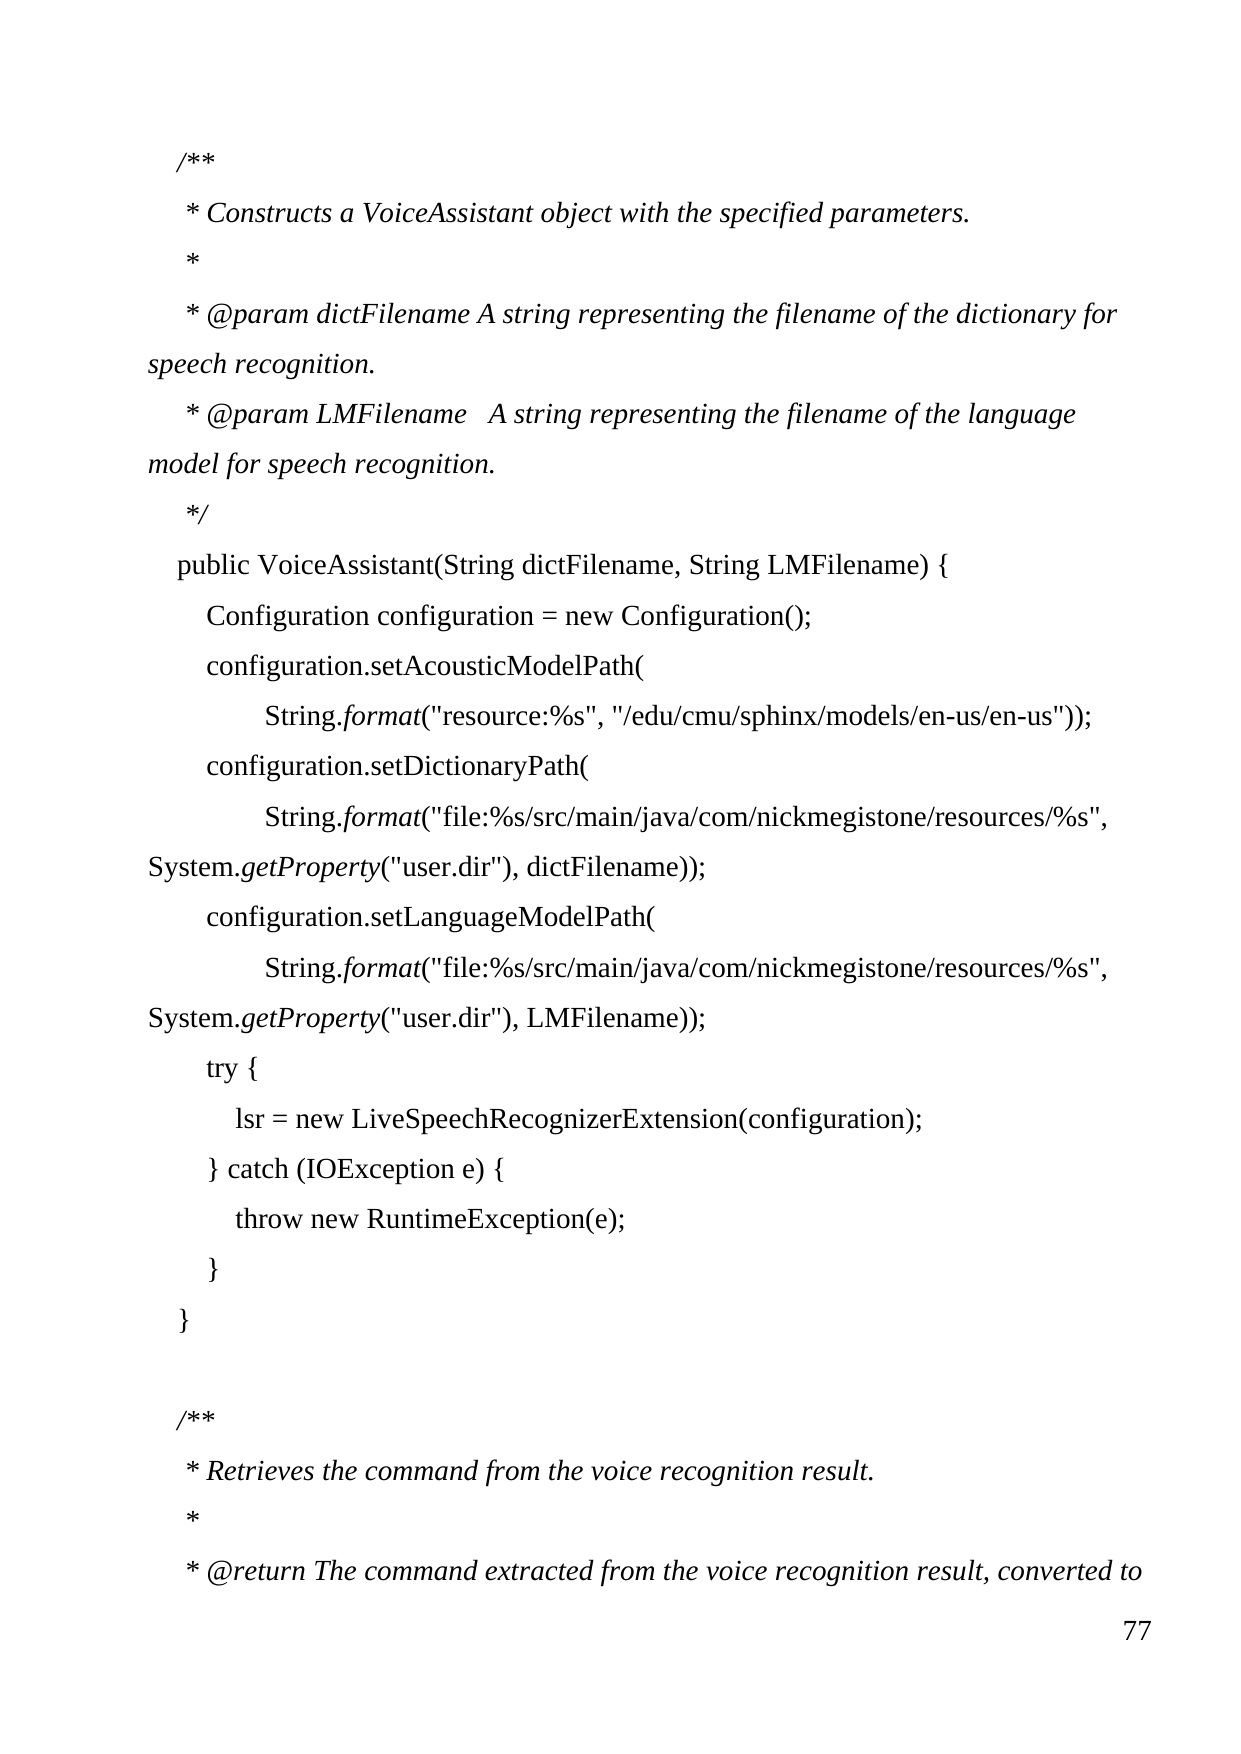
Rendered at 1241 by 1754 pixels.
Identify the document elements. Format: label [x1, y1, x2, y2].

text [148, 94, 1152, 1587]
